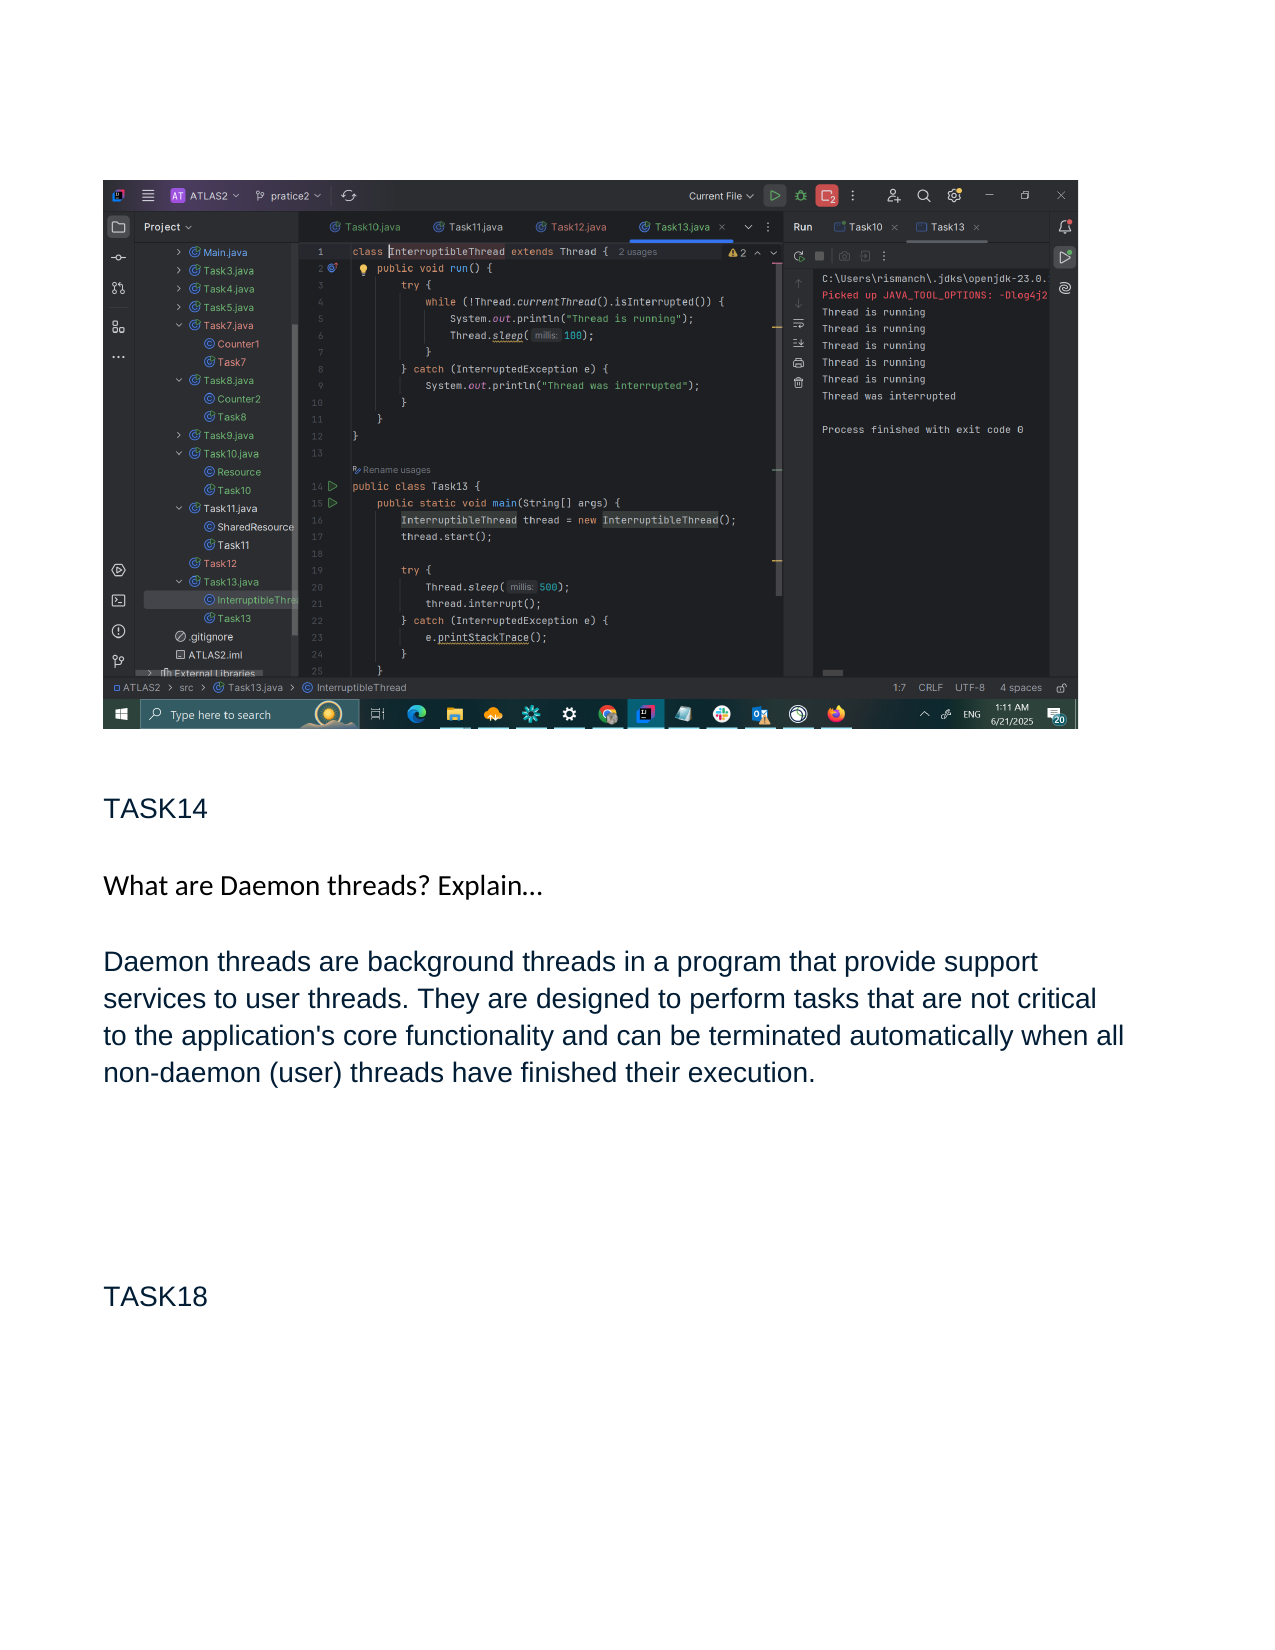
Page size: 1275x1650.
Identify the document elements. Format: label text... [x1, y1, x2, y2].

text TASK14 [103, 792, 1125, 825]
text Daemon threads are background threads in a program that provide support services to user threads. They are designed to perform tasks that are not critical to the application's core functionality and can be terminated automatically when all non-daemon (user) threads have finished their execution. [103, 945, 1125, 1019]
text What are Daemon threads? Explain… [103, 867, 1125, 902]
text TASK18 [103, 1279, 1125, 1312]
picture [103, 180, 1079, 729]
text Daemon threads are background threads in a program that provide support services to user threads. They are designed to perform tasks that are not critical to the application's core functionality and can be terminated automatically when all non-daemon (user) threads have finished their execution. [103, 1052, 1125, 1089]
